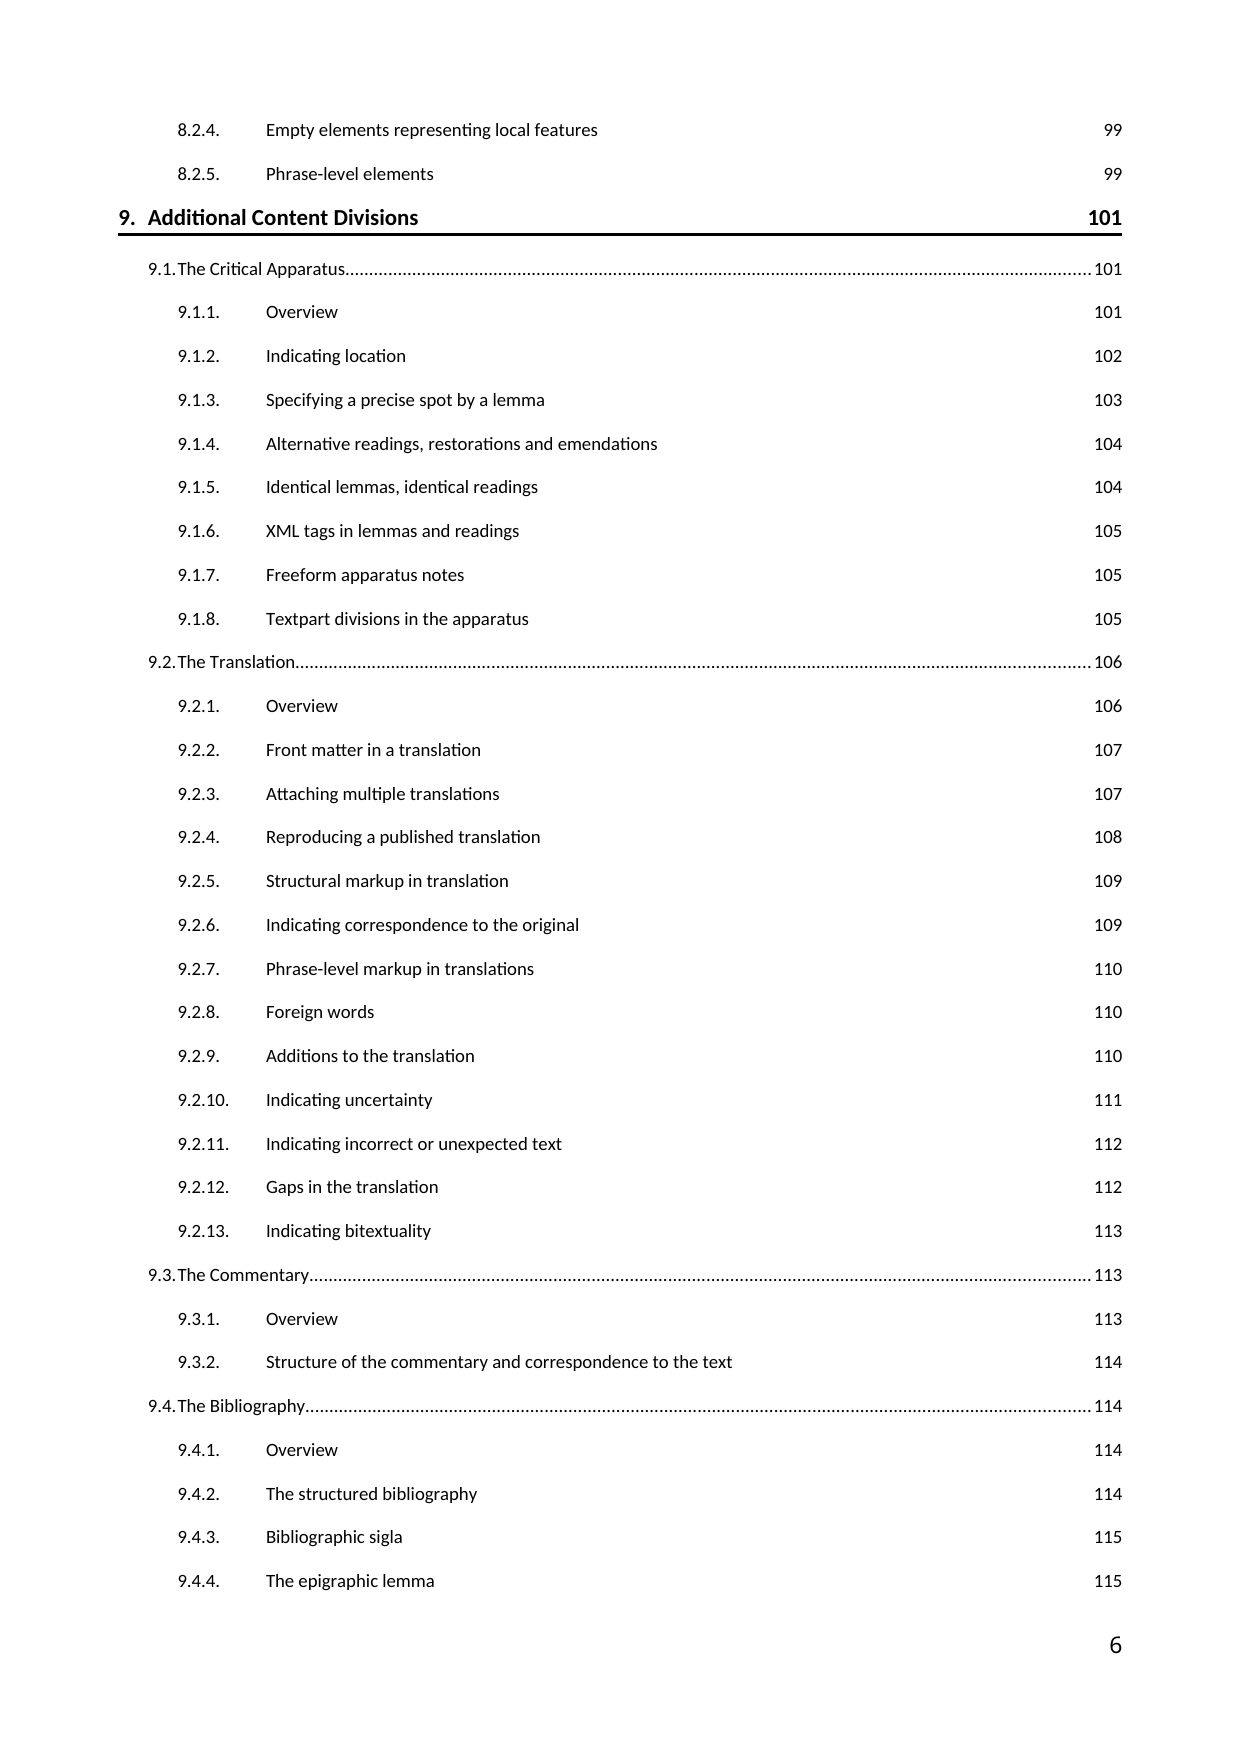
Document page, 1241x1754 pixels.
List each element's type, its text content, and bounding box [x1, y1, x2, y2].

text 9.1.3. Specifying a precise spot by a lemma 103 [177, 388, 1122, 411]
text 8.2.4. Empty elements representing local features 99 [177, 118, 1122, 141]
text 9.1.7. Freeform apparatus notes 105 [177, 563, 1122, 586]
text 8.2.5. Phrase-level elements 99 [177, 162, 1122, 185]
text 9.3. The Commentary 113 [148, 1263, 1122, 1286]
text 9.4.1. Overview 114 [177, 1438, 1122, 1461]
text 9.2.11. Indicating incorrect or unexpected text 112 [177, 1132, 1122, 1154]
text 9.2.3. Attaching multiple translations 107 [177, 782, 1122, 804]
text 9. Additional Content Divisions 101 [118, 206, 1122, 233]
text 9.2.8. Foreign words 110 [177, 1000, 1122, 1023]
text 9.2.10. Indicating uncertainty 111 [177, 1088, 1122, 1111]
text 9.3.2. Structure of the commentary and correspondence to the text 114 [177, 1350, 1122, 1373]
text 9.4.3. Bibliographic sigla 115 [177, 1525, 1122, 1548]
text 9.4. The Bibliography 114 [148, 1394, 1122, 1417]
text 9.4.4. The epigraphic lemma 115 [177, 1569, 1122, 1592]
text 9.1.8. Textpart divisions in the apparatus 105 [177, 607, 1122, 629]
text 9.2.2. Front matter in a translation 107 [177, 738, 1122, 761]
text 9.1.2. Indicating location 102 [177, 344, 1122, 367]
text 9.2. The Translation 106 [148, 650, 1122, 673]
text 9.2.4. Reproducing a published translation 108 [177, 825, 1122, 848]
text 9.2.12. Gaps in the translation 112 [177, 1175, 1122, 1198]
text 9.2.7. Phrase-level markup in translations 110 [177, 957, 1122, 979]
text 9.1.4. Alternative readings, restorations and emendations 104 [177, 432, 1122, 454]
text 9.1. The Critical Apparatus 101 [148, 257, 1122, 279]
text 9.1.5. Identical lemmas, identical readings 104 [177, 475, 1122, 498]
text 9.3.1. Overview 113 [177, 1307, 1122, 1329]
text 9.2.6. Indicating correspondence to the original 109 [177, 913, 1122, 936]
text 9.2.1. Overview 106 [177, 694, 1122, 717]
text 9.1.1. Overview 101 [177, 300, 1122, 323]
text 9.4.2. The structured bibliography 114 [177, 1482, 1122, 1504]
text 9.2.13. Indicating bitextuality 113 [177, 1219, 1122, 1242]
text 9.2.5. Structural markup in translation 109 [177, 869, 1122, 892]
text 9.2.9. Additions to the translation 110 [177, 1044, 1122, 1067]
text 9.1.6. XML tags in lemmas and readings 105 [177, 519, 1122, 542]
